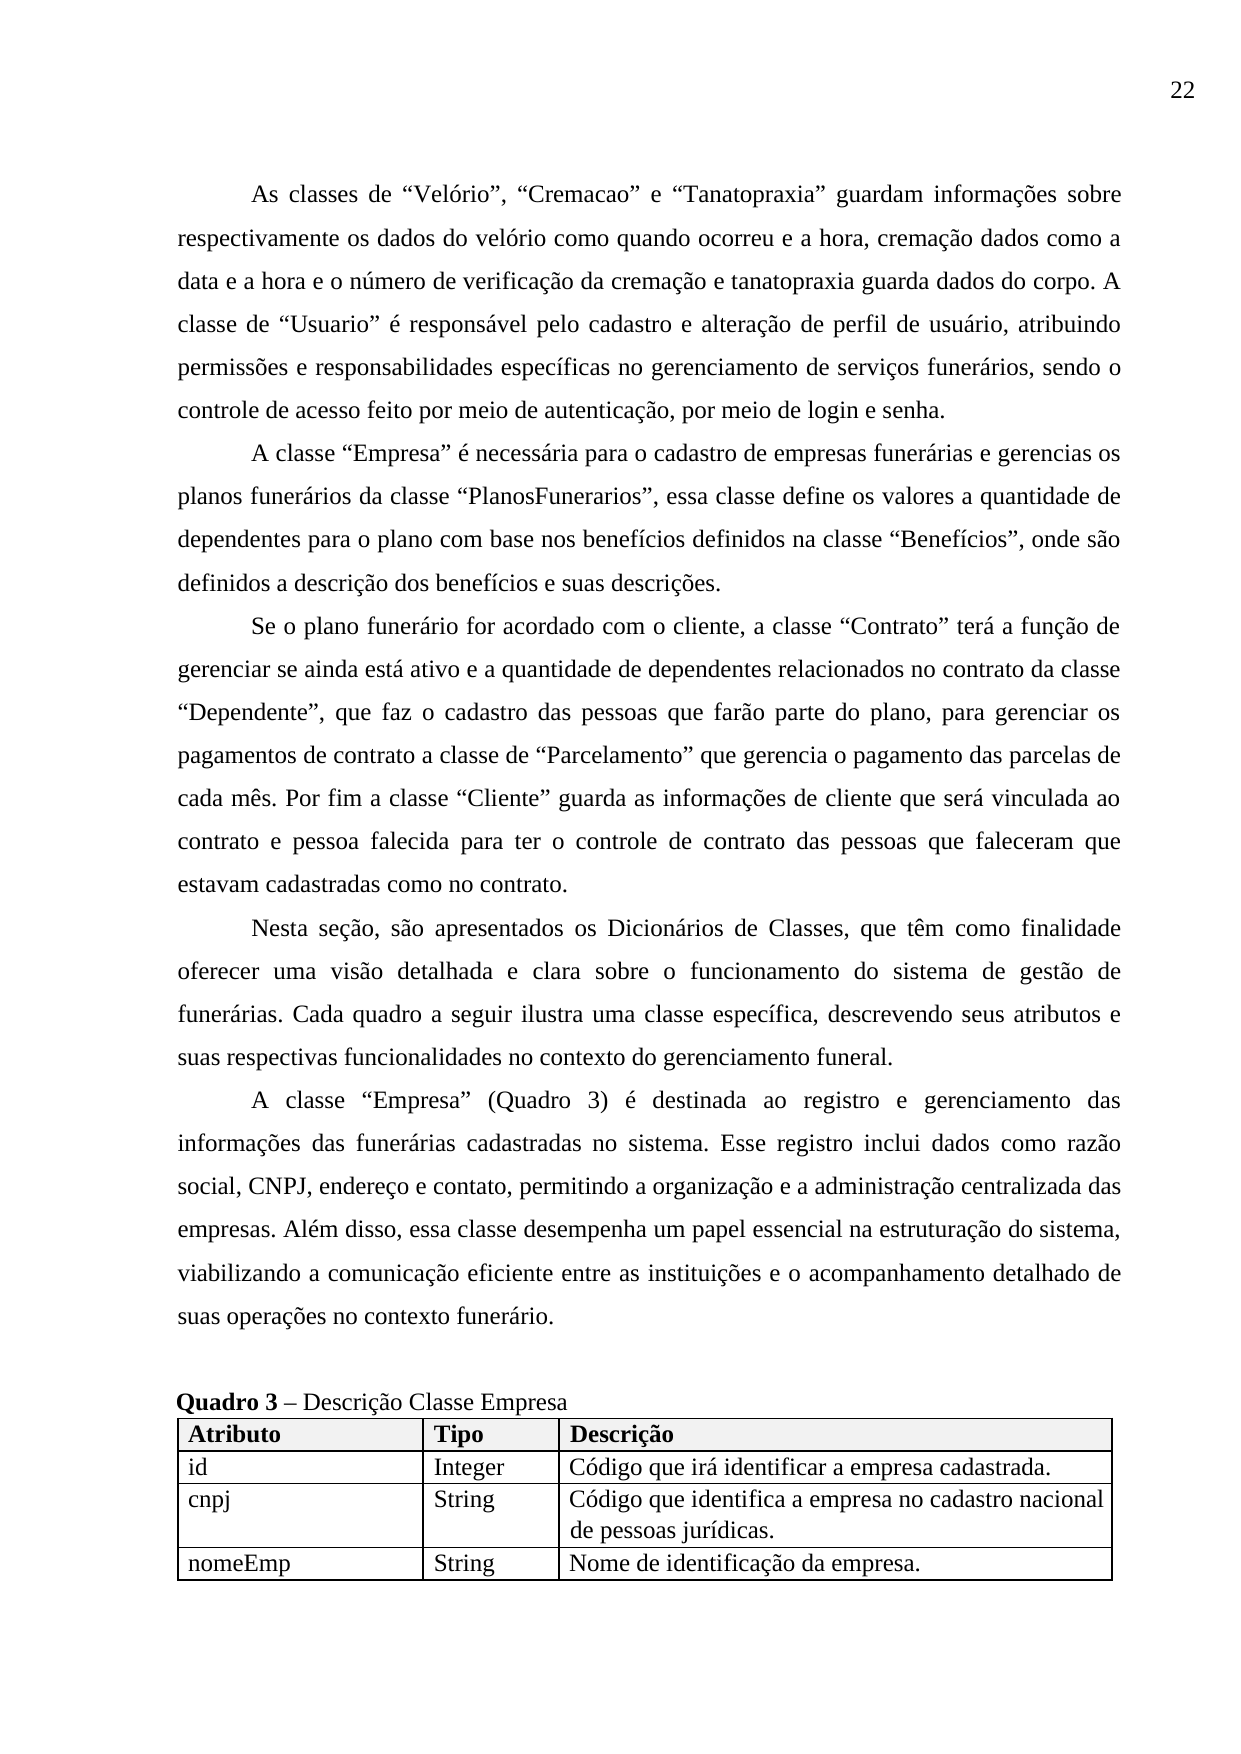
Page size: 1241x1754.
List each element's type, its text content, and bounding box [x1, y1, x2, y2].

table_cell String [424, 1548, 558, 1579]
table_cell Código que identifica a empresa no cadastro nacional de pessoas jurídicas. [560, 1484, 1111, 1546]
table_header Tipo [424, 1419, 558, 1450]
table_cell Código que irá identificar a empresa cadastrada. [560, 1452, 1111, 1483]
table_cell nomeEmp [179, 1548, 422, 1579]
text Quadro 3 – Descrição Classe Empresa [176, 1387, 1117, 1416]
table_header Atributo [179, 1419, 422, 1450]
table_cell id [179, 1452, 422, 1483]
text Nesta seção, são apresentados os Dicionários de Classes, que têm como finalidade oferecer uma visão detalhada e clara sobre o funcionamento do sistema de gestão de funerárias. Cada quadro a seguir ilustra uma classe específica, descrevendo seus atributos e suas respectivas funcionalidades no contexto do gerenciamento funeral. [177, 913, 1122, 1071]
table_cell Integer [424, 1452, 558, 1483]
text A classe “Empresa” (Quadro 3) é destinada ao registro e gerenciamento das informações das funerárias cadastradas no sistema. Esse registro inclui dados como razão social, CNPJ, endereço e contato, permitindo a organização e a administração centralizada das empresas. Além disso, essa classe desempenha um papel essencial na estruturação do sistema, viabilizando a comunicação eficiente entre as instituições e o acompanhamento detalhado de suas operações no contexto funerário. [177, 1085, 1122, 1329]
text As classes de “Velório”, “Cremacao” e “Tanatopraxia” guardam informações sobre respectivamente os dados do velório como quando ocorreu e a hora, cremação dados como a data e a hora e o número de verificação da cremação e tanatopraxia guarda dados do corpo. A classe de “Usuario” é responsável pelo cadastro e alteração de perfil de usuário, atribuindo permissões e responsabilidades específicas no gerenciamento de serviços funerários, sendo o controle de acesso feito por meio de autenticação, por meio de login e senha. [177, 179, 1122, 424]
table_cell String [424, 1484, 558, 1546]
text Se o plano funerário for acordado com o cliente, a classe “Contrato” terá a função de gerenciar se ainda está ativo e a quantidade de dependentes relacionados no contrato da classe “Dependente”, que faz o cadastro das pessoas que farão parte do plano, para gerenciar os pagamentos de contrato a classe de “Parcelamento” que gerencia o pagamento das parcelas de cada mês. Por fim a classe “Cliente” guarda as informações de cliente que será vinculada ao contrato e pessoa falecida para ter o controle de contrato das pessoas que faleceram que estavam cadastradas como no contrato. [177, 611, 1122, 898]
table_header Descrição [560, 1419, 1111, 1450]
text A classe “Empresa” é necessária para o cadastro de empresas funerárias e gerencias os planos funerários da classe “PlanosFunerarios”, essa classe define os valores a quantidade de dependentes para o plano com base nos benefícios definidos na classe “Benefícios”, onde são definidos a descrição dos benefícios e suas descrições. [177, 438, 1122, 596]
table_cell Nome de identificação da empresa. [560, 1548, 1111, 1579]
table_cell cnpj [179, 1484, 422, 1546]
